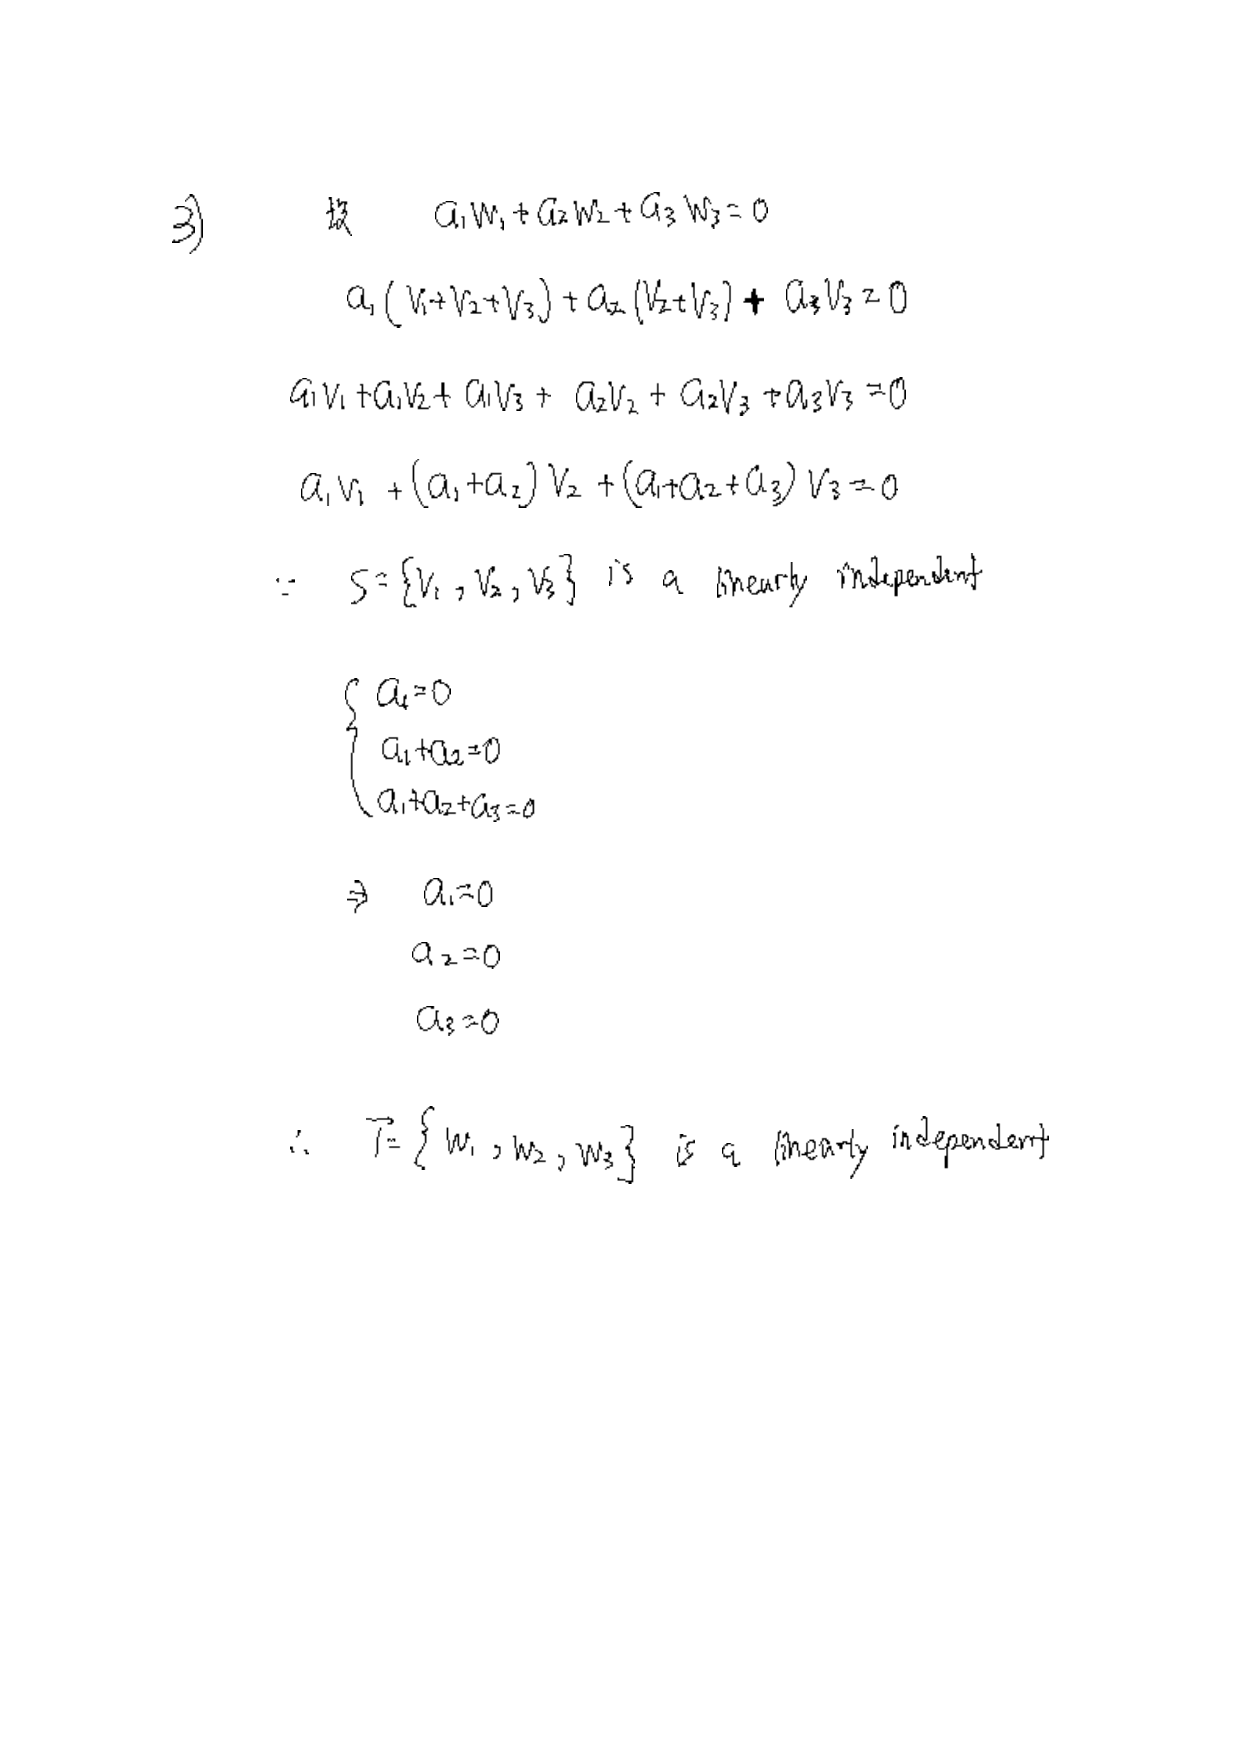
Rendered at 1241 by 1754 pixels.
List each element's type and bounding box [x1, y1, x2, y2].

picture [366, 1106, 475, 1170]
picture [435, 201, 504, 232]
picture [722, 1143, 742, 1167]
picture [301, 473, 365, 506]
picture [677, 1134, 695, 1167]
picture [775, 1129, 868, 1179]
picture [276, 578, 295, 597]
picture [347, 880, 369, 915]
picture [609, 559, 633, 586]
picture [837, 553, 984, 598]
picture [172, 194, 203, 254]
picture [663, 570, 685, 594]
picture [417, 1006, 499, 1036]
picture [326, 197, 352, 236]
picture [412, 942, 500, 969]
picture [290, 1130, 309, 1156]
picture [576, 377, 906, 416]
picture [786, 278, 908, 315]
picture [513, 192, 768, 229]
picture [388, 459, 898, 508]
picture [351, 554, 575, 609]
picture [493, 1125, 635, 1184]
picture [347, 278, 764, 328]
picture [424, 878, 494, 907]
picture [717, 562, 807, 609]
picture [893, 1116, 1049, 1170]
picture [290, 378, 551, 411]
picture [345, 678, 536, 822]
